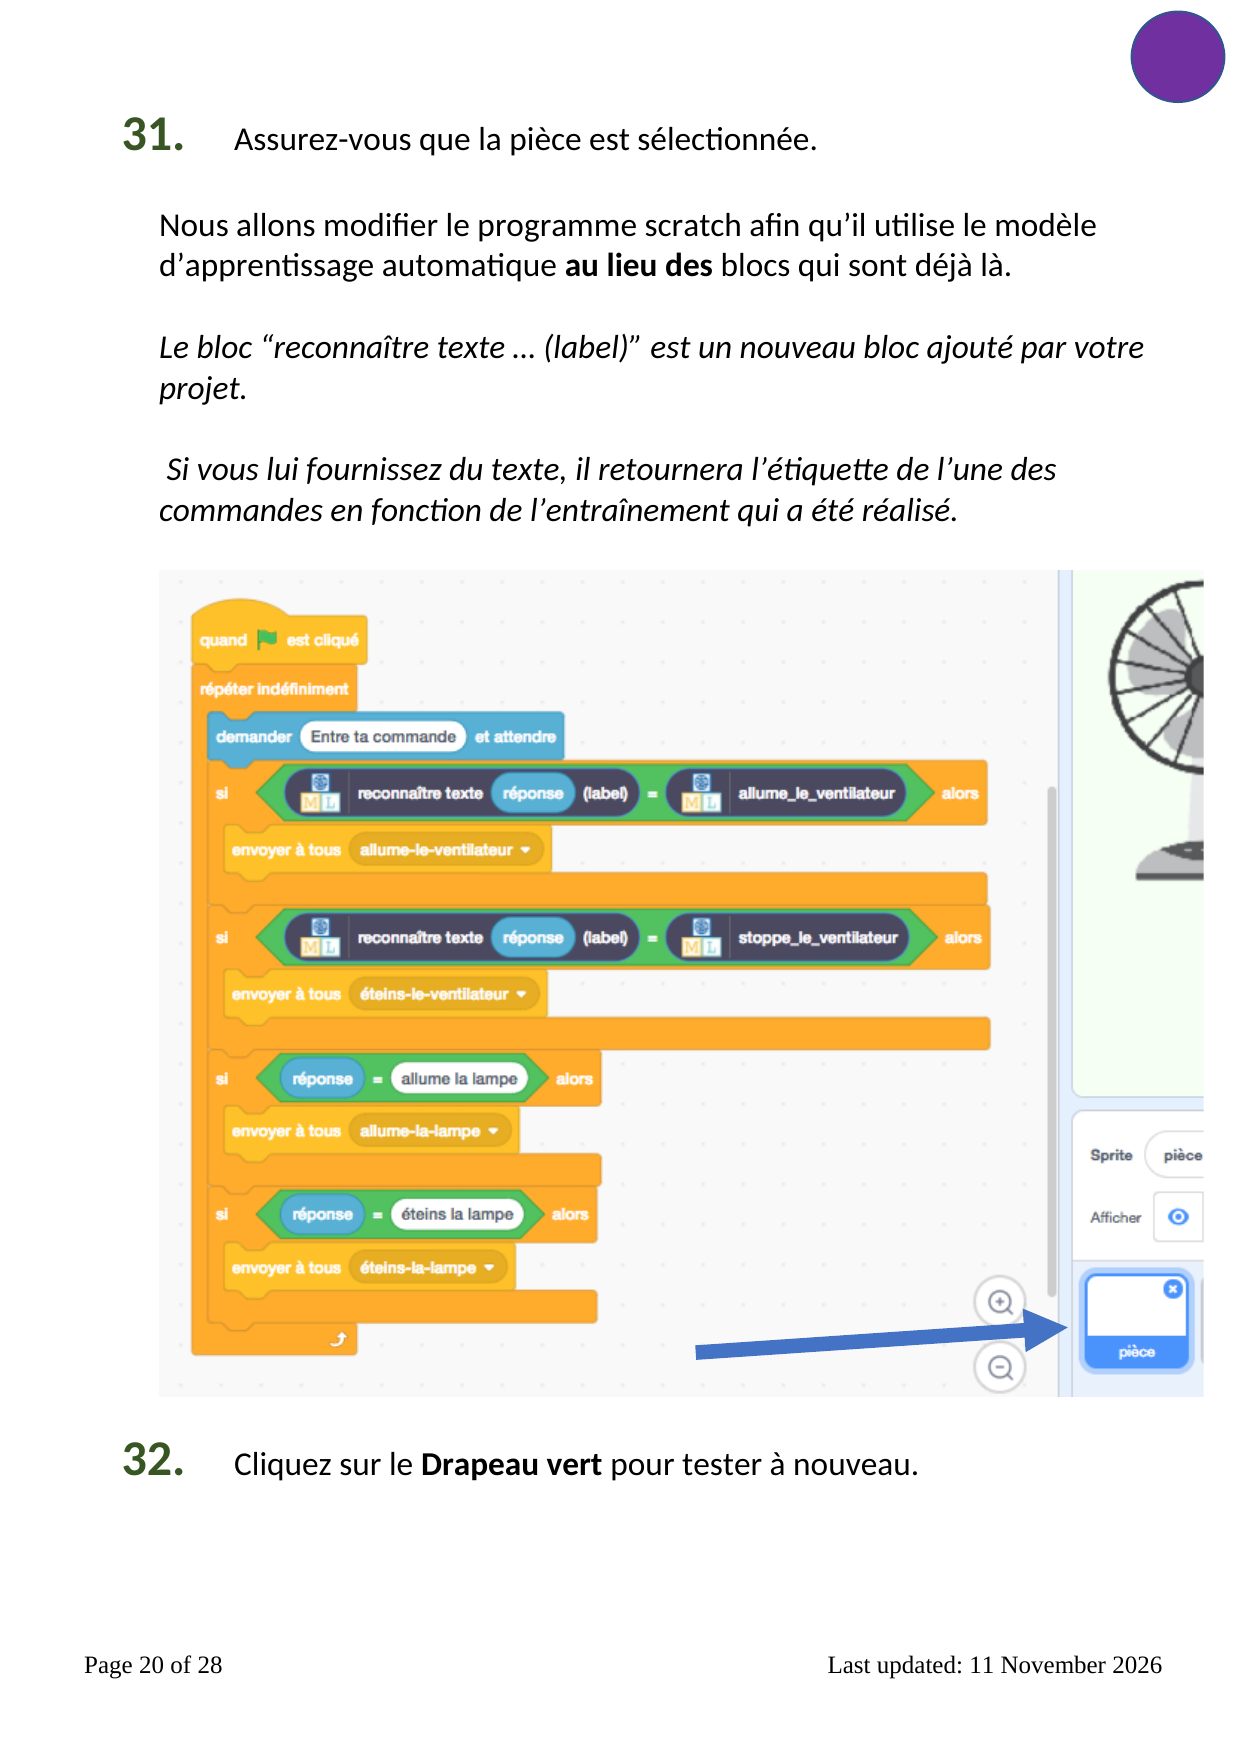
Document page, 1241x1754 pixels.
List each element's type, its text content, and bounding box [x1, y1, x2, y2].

picture [158, 570, 1204, 1397]
list Assurez-vous que la pièce est sélectionnée. Nous allons modifier le programme scratch afin qu’il utilise le modèle d’apprentissage automatique au lieu des blocs qui sont déjà là. Le bloc “reconnaître texte … (label)” est un nouveau bloc ajouté par votre projet. Si vous lui fournissez du texte, il retournera l’étiquette de l’une des commandes en fonction de l’entraînement qui a été réalisé. [121, 102, 1164, 529]
list Cliquez sur le Drapeau vert pour tester à nouveau. [121, 1427, 1164, 1488]
